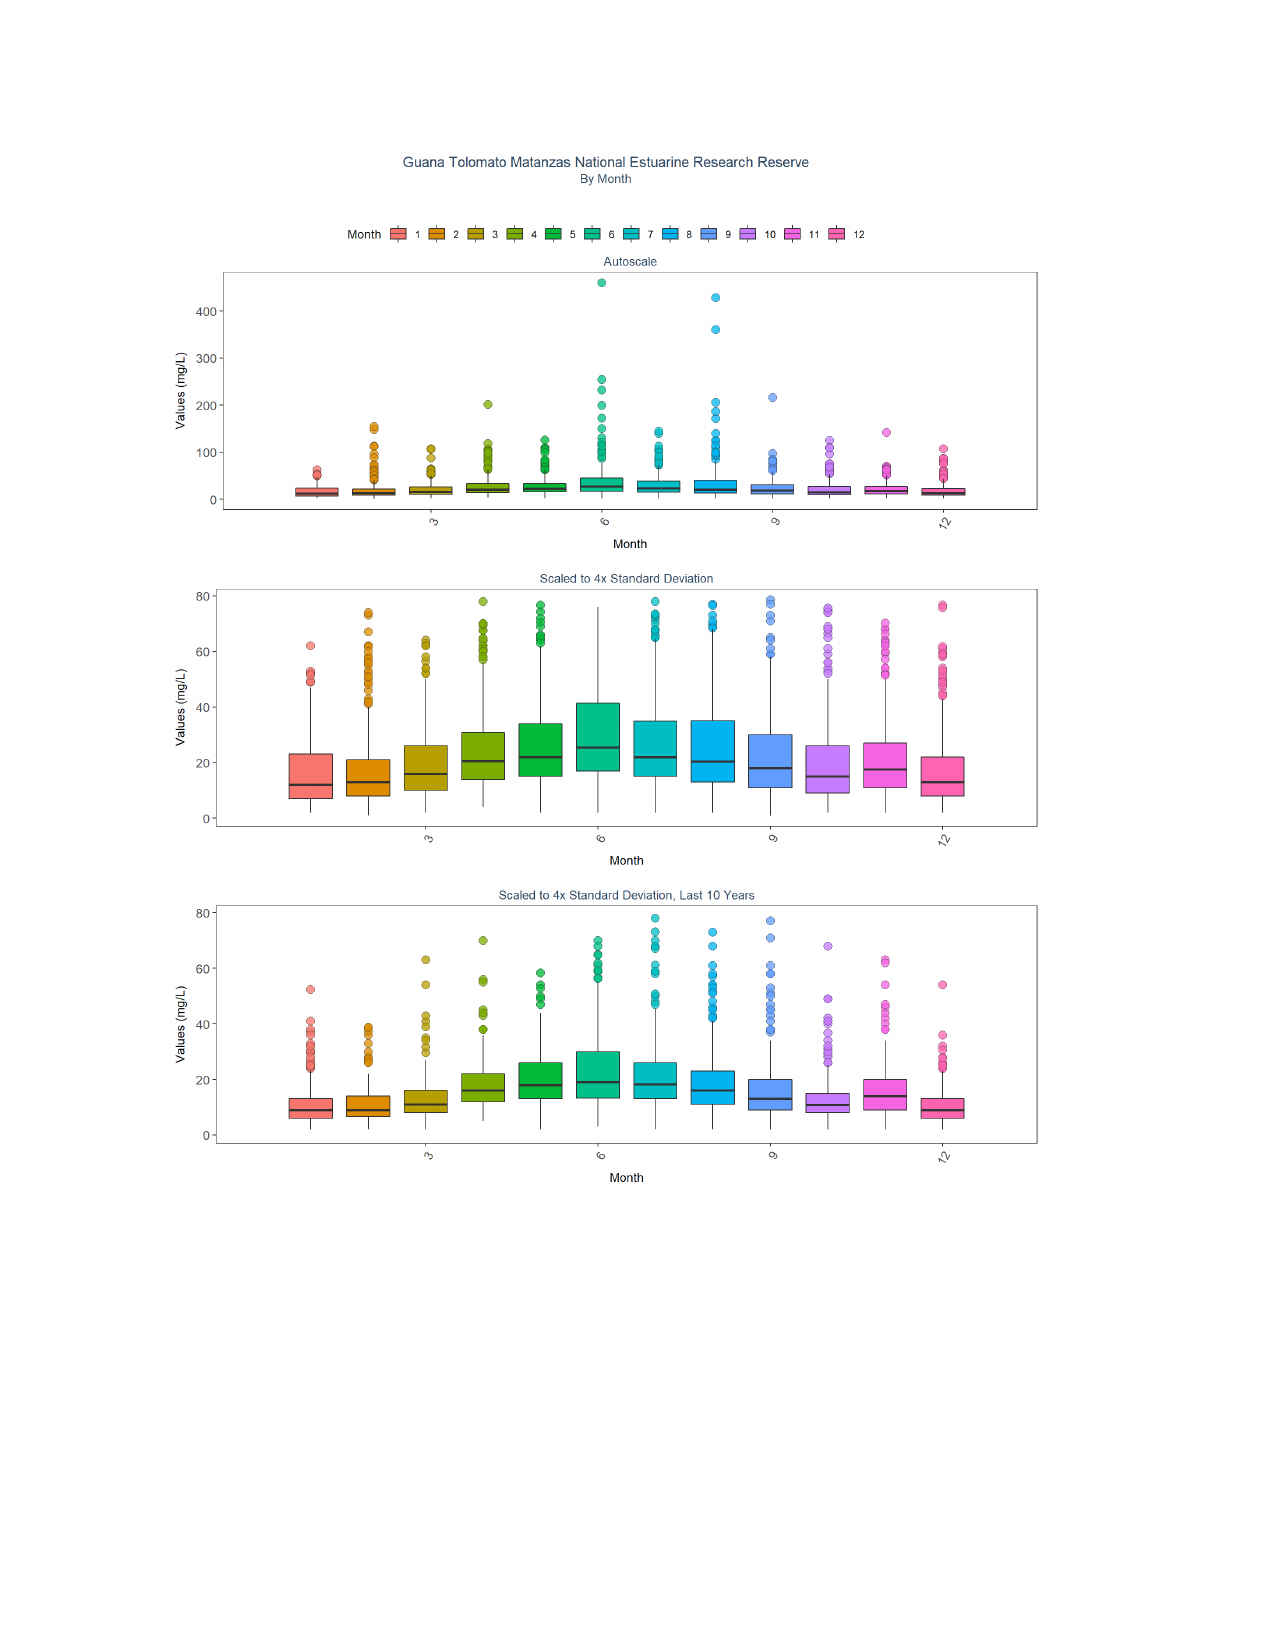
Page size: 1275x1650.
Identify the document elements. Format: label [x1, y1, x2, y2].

picture [168, 150, 1044, 1200]
